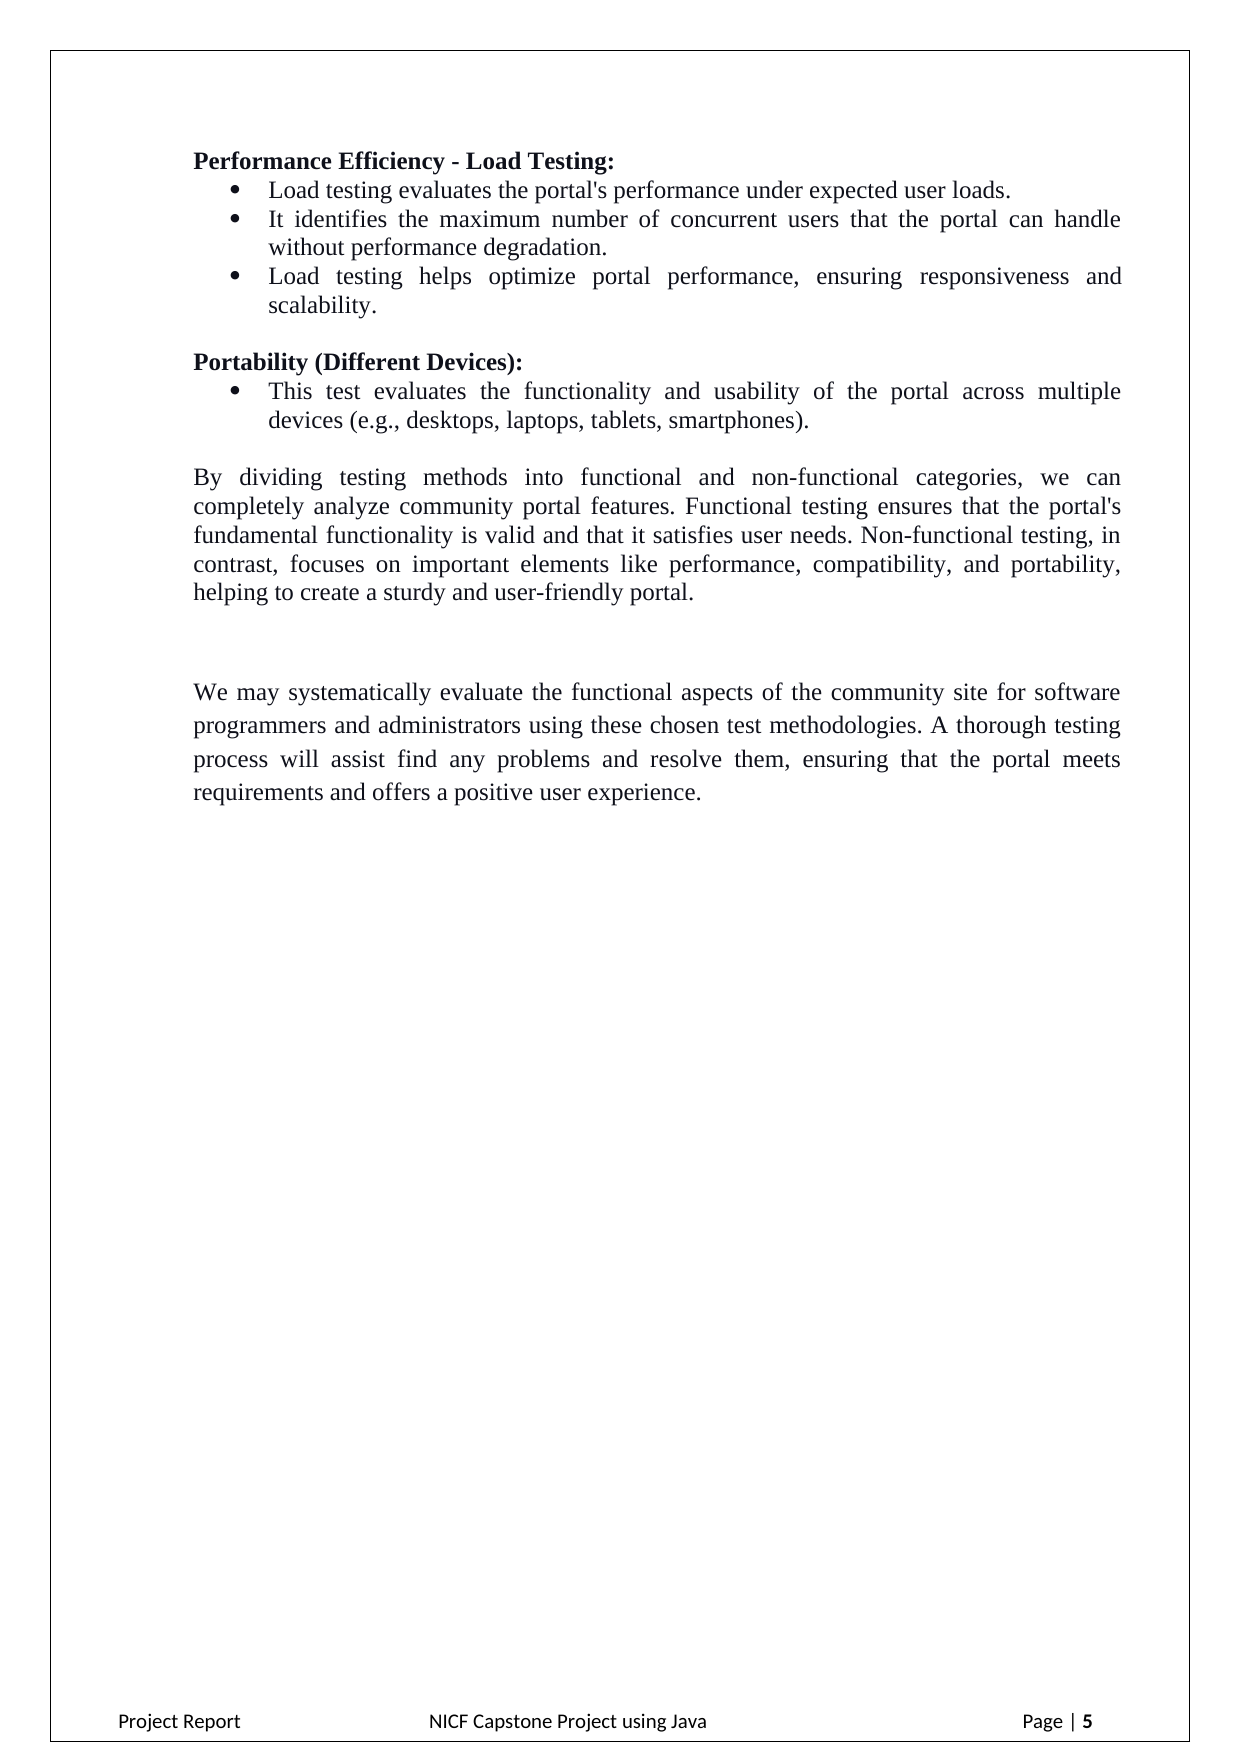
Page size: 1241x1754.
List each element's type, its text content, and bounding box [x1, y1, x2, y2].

list This test evaluates the functionality and usability of the portal across multiple devices (e.g., desktops, laptops, tablets, smartphones). [231, 376, 1122, 434]
text Performance Efficiency - Load Testing: [193, 146, 1122, 175]
list It identifies the maximum number of concurrent users that the portal can handle without performance degradation. [231, 204, 1122, 261]
text Portability (Different Devices): [193, 347, 1122, 376]
list We may systematically evaluate the functional aspects of the community site for software programmers and administrators using these chosen test methodologies. A thorough testing process will assist find any problems and resolve them, ensuring that the portal meets requirements and offers a positive user experience. [193, 672, 1122, 806]
list Load testing helps optimize portal performance, ensuring responsiveness and scalability. [231, 261, 1122, 319]
text By dividing testing methods into functional and non-functional categories, we can completely analyze community portal features. Functional testing ensures that the portal's fundamental functionality is valid and that it satisfies user needs. Non-functional testing, in contrast, focuses on important elements like performance, compatibility, and portability, helping to create a sturdy and user-friendly portal. [193, 462, 1122, 606]
list Load testing evaluates the portal's performance under expected user loads. [231, 175, 1122, 204]
